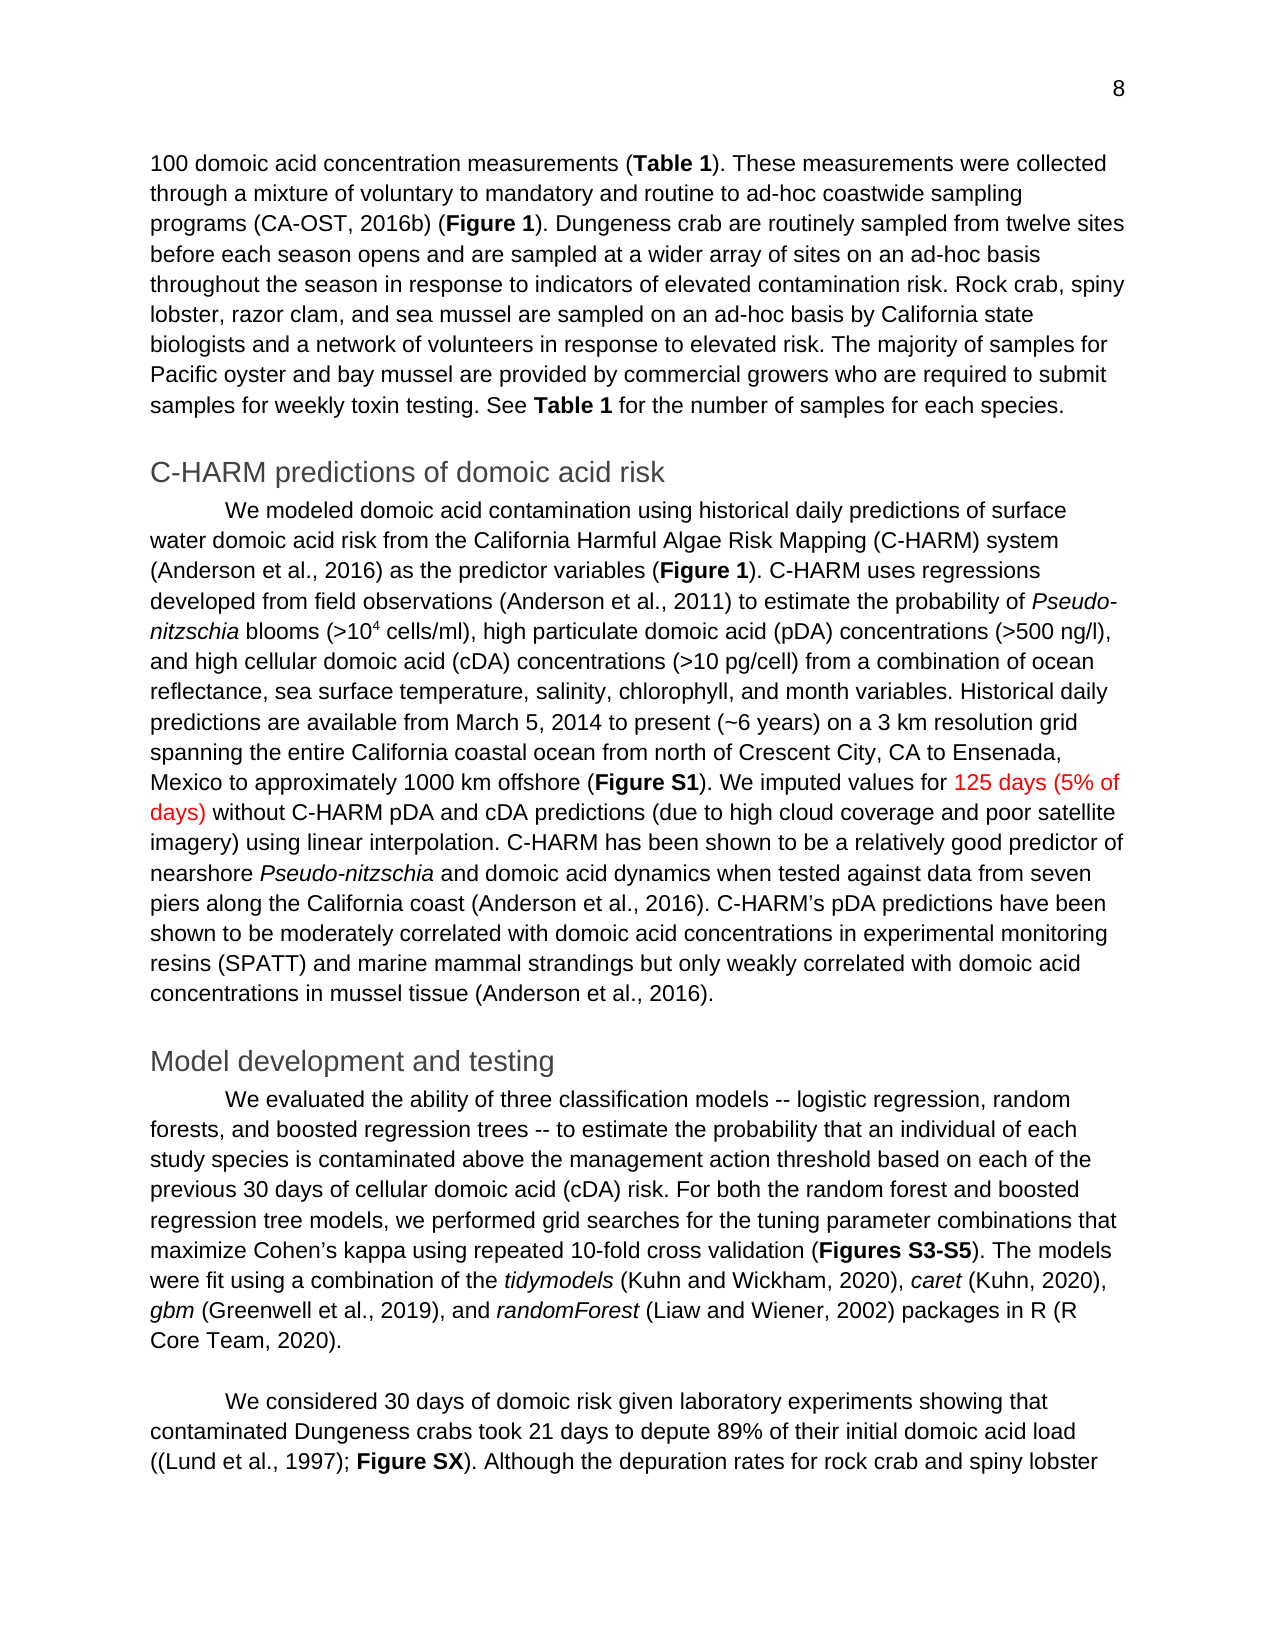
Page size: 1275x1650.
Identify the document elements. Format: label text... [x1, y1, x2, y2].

text We evaluated the ability of three classification models -- logistic regression, random forests, and boosted regression trees -- to estimate the probability that an individual of each study species is contaminated above the management action threshold based on each of the previous 30 days of cellular domoic acid (cDA) risk. For both the random forest and boosted regression tree models, we performed grid searches for the tuning parameter combinations that maximize Cohen’s kappa using repeated 10-fold cross validation (Figures S3-S5). The models were fit using a combination of the tidymodels (Kuhn and Wickham, 2020), caret (Kuhn, 2020), gbm (Greenwell et al., 2019), and randomForest (Liaw and Wiener, 2002) packages in R (R Core Team, 2020). [150, 1086, 1125, 1354]
text We modeled domoic acid contamination using historical daily predictions of surface water domoic acid risk from the California Harmful Algae Risk Mapping (C-HARM) system (Anderson et al., 2016) as the predictor variables (Figure 1). C-HARM uses regressions developed from field observations (Anderson et al., 2011) to estimate the probability of Pseudo-nitzschia blooms (>104 cells/ml), high particulate domoic acid (pDA) concentrations (>500 ng/l), and high cellular domoic acid (cDA) concentrations (>10 pg/cell) from a combination of ocean reflectance, sea surface temperature, salinity, chlorophyll, and month variables. Historical daily predictions are available from March 5, 2014 to present (~6 years) on a 3 km resolution grid spanning the entire California coastal ocean from north of Crescent City, CA to Ensenada, Mexico to approximately 1000 km offshore (Figure S1). We imputed values for 125 days (5% of days) without C-HARM pDA and cDA predictions (due to high cloud coverage and poor satellite imagery) using linear interpolation. C-HARM has been shown to be a relatively good predictor of nearshore Pseudo-nitzschia and domoic acid dynamics when tested against data from seven piers along the California coast (Anderson et al., 2016). C-HARM’s pDA predictions have been shown to be moderately correlated with domoic acid concentrations in experimental monitoring resins (SPATT) and marine mammal strandings but only weakly correlated with domoic acid concentrations in mussel tissue (Anderson et al., 2016). [150, 497, 1125, 1007]
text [150, 1388, 1125, 1475]
subtitle Model development and testing [150, 1044, 1125, 1077]
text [150, 150, 1125, 418]
subtitle C-HARM predictions of domoic acid risk [150, 455, 1125, 489]
